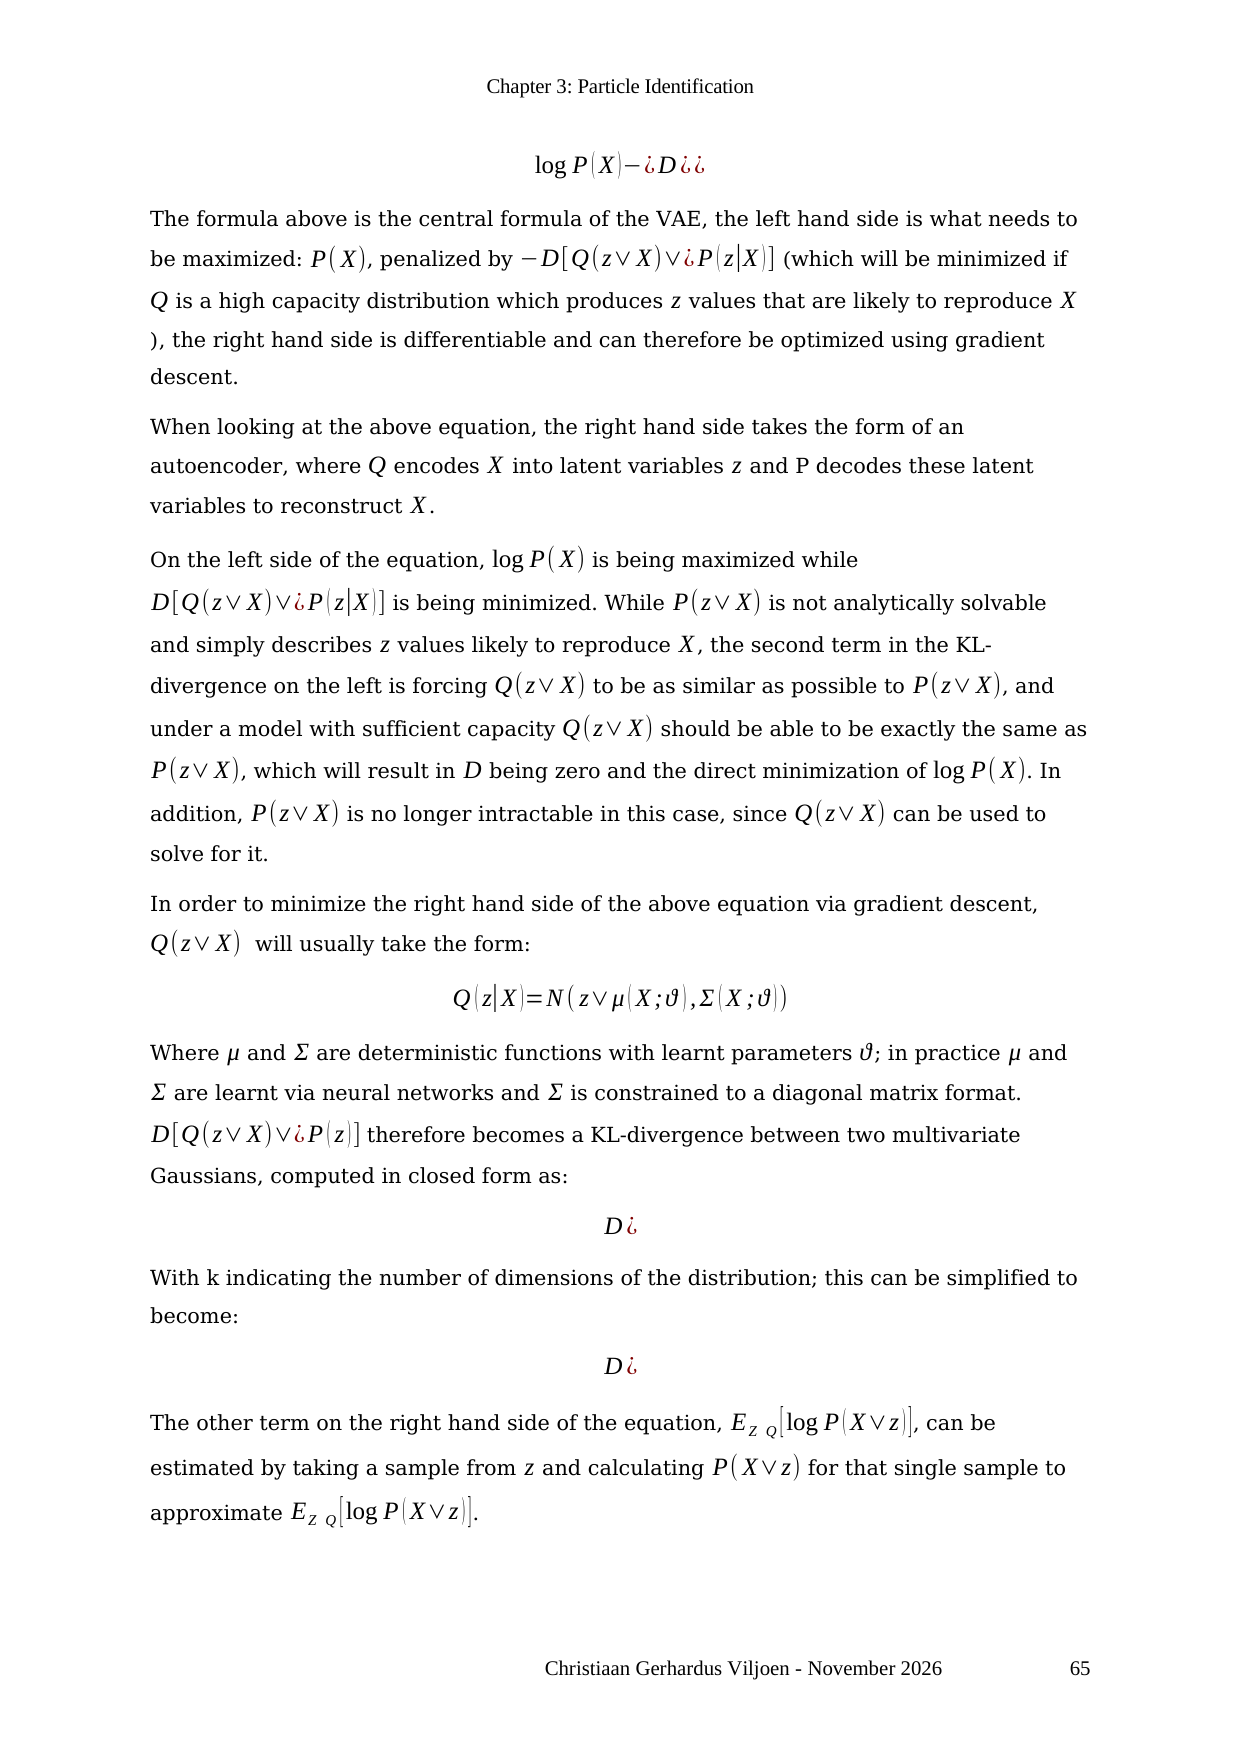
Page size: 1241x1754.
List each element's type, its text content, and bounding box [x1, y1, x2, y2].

text Where and are deterministic functions with learnt parameters ; in practice and are learnt via neural networks and is constrained to a diagonal matrix format. therefore becomes a KL-divergence between two multivariate Gaussians, computed in closed form as: [150, 1039, 1090, 1187]
text The other term on the right hand side of the equation, , can be estimated by taking a sample from and calculating for that single sample to approximate . [150, 1405, 1090, 1529]
text In order to minimize the right hand side of the above equation via gradient descent, will usually take the form: [150, 890, 1090, 958]
text With k indicating the number of dimensions of the distribution; this can be simplified to become: [150, 1265, 1090, 1328]
text On the left side of the equation, is being maximized while is being minimized. While is not analytically solvable and simply describes values likely to reproduce , the second term in the KL-divergence on the left is forcing to be as similar as possible to , and under a model with sufficient capacity should be able to be exactly the same as , which will result in being zero and the direct minimization of . In addition, is no longer intractable in this case, since can be used to solve for it. [150, 544, 1090, 865]
text The formula above is the central formula of the VAE, the left hand side is what needs to be maximized: , penalized by (which will be minimized if is a high capacity distribution which produces values that are likely to reproduce ), the right hand side is differentiable and can therefore be optimized using gradient descent. [150, 206, 1090, 389]
text When looking at the above equation, the right hand side takes the form of an autoencoder, where encodes into latent variables and P decodes these latent variables to reconstruct . [150, 414, 1090, 519]
